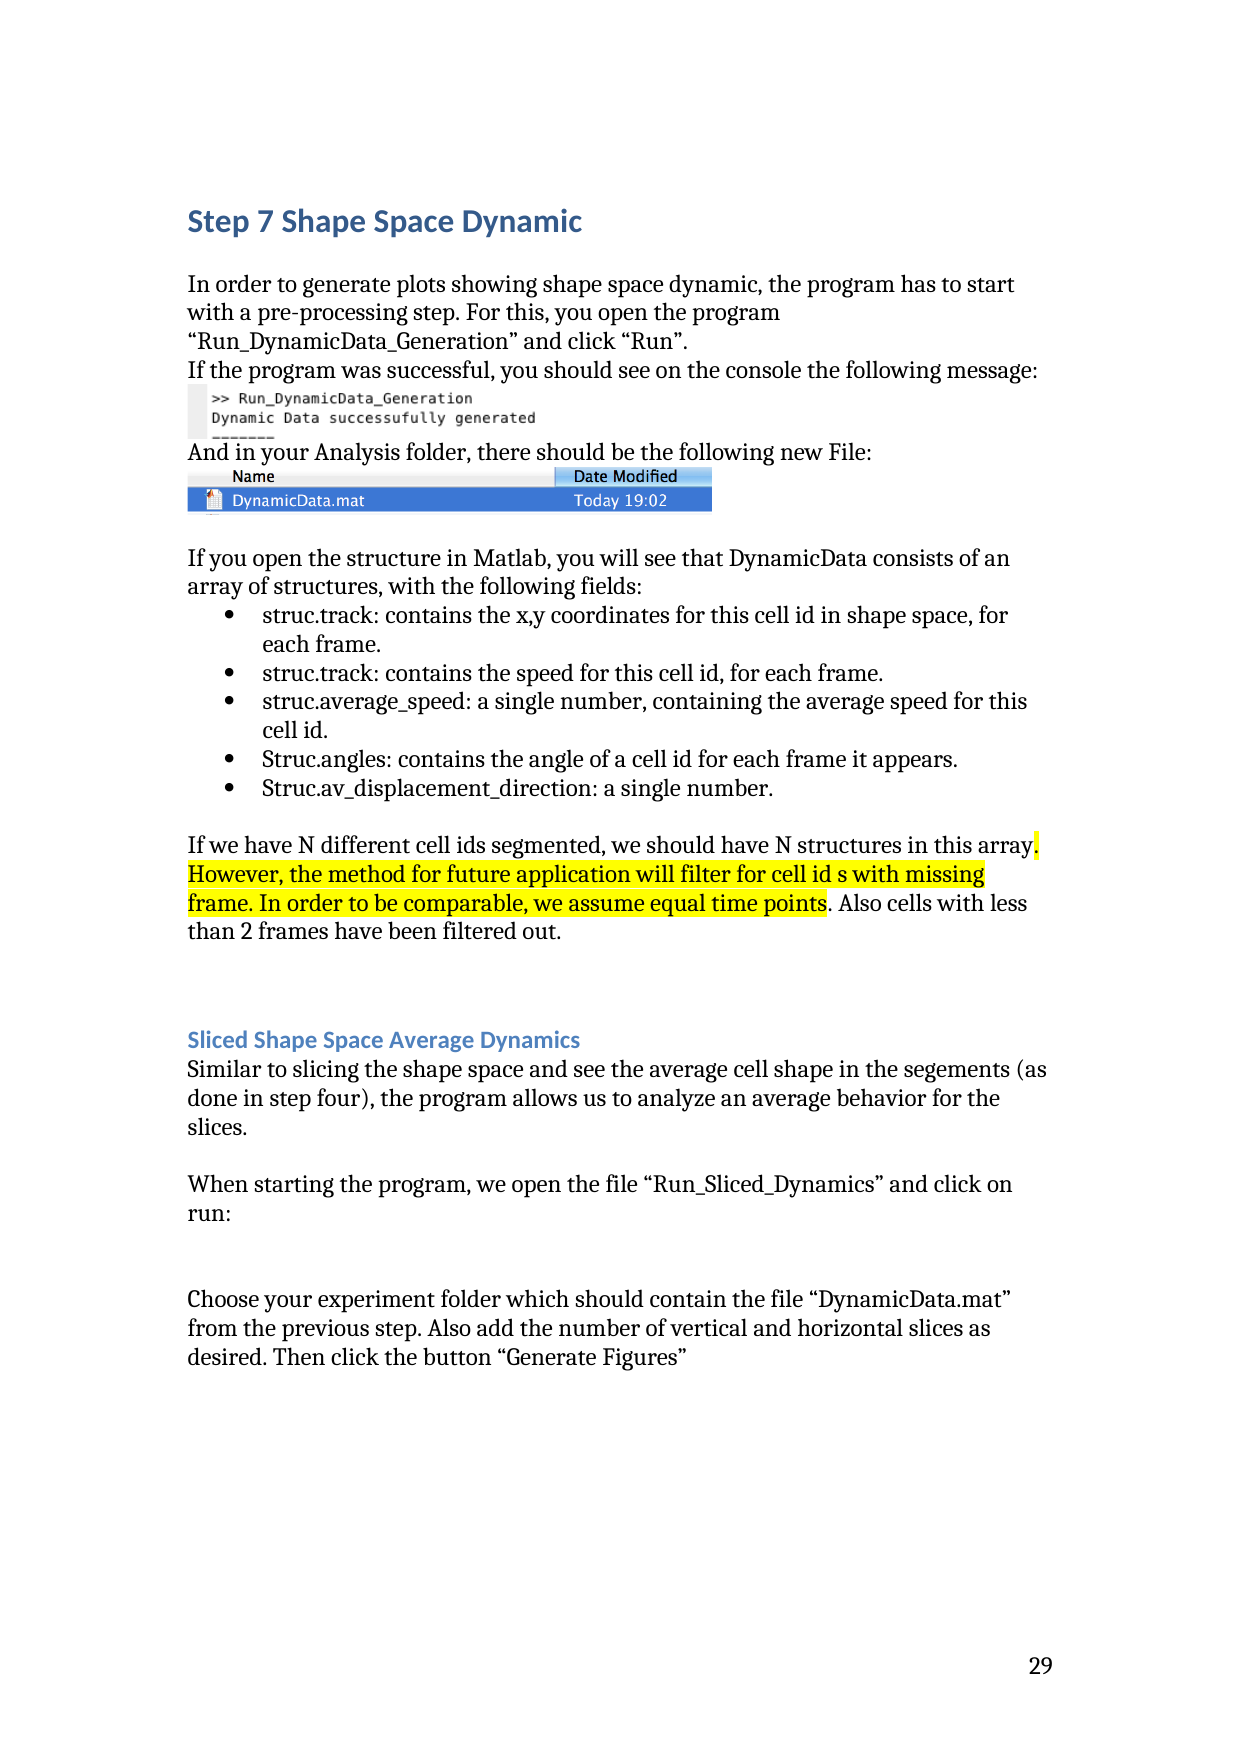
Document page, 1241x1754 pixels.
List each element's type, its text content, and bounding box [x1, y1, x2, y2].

subtitle Sliced Shape Space Average Dynamics [187, 1024, 1053, 1055]
text When starting the program, we open the file “Run_Sliced_Dynamics” and click on run: [187, 1170, 1053, 1227]
list struc.track: contains the speed for this cell id, for each frame. [225, 658, 1053, 687]
list Struc.angles: contains the angle of a cell id for each frame it appears. [225, 745, 1053, 773]
picture [187, 384, 544, 439]
text In order to generate plots showing shape space dynamic, the program has to start with a pre-processing step. For this, you open the program “Run_DynamicData_Generation” and click “Run”. [187, 269, 1053, 356]
text Similar to slicing the shape space and see the average cell shape in the segements (as done in step four), the program allows us to analyze an average behavior for the slices. [187, 1055, 1053, 1141]
picture [187, 467, 712, 515]
text And in your Analysis folder, there should be the following new File: [187, 438, 1053, 467]
text If you open the structure in Matlab, you will see that DynamicData consists of an array of structures, with the following fields: [187, 543, 1053, 601]
text Choose your experiment folder which should contain the file “DynamicData.mat” from the previous step. Also add the number of vertical and horizontal slices as desired. Then click the button “Generate Figures” [187, 1285, 1053, 1371]
subtitle Step 7 Shape Space Dynamic [187, 200, 1053, 241]
list struc.average_speed: a single number, containing the average speed for this cell id. [225, 687, 1053, 745]
text If the program was successful, you should see on the console the following message: [187, 356, 1053, 384]
list struc.track: contains the x,y coordinates for this cell id in shape space, for each frame. [225, 601, 1053, 658]
list Struc.av_displacement_direction: a single number. [225, 773, 1053, 802]
text If we have N different cell ids segmented, we should have N structures in this array. However, the method for future application will filter for cell id s with missing frame. In order to be comparable, we assume equal time points. Also cells with less than 2 frames have been filtered out. [187, 831, 1053, 946]
